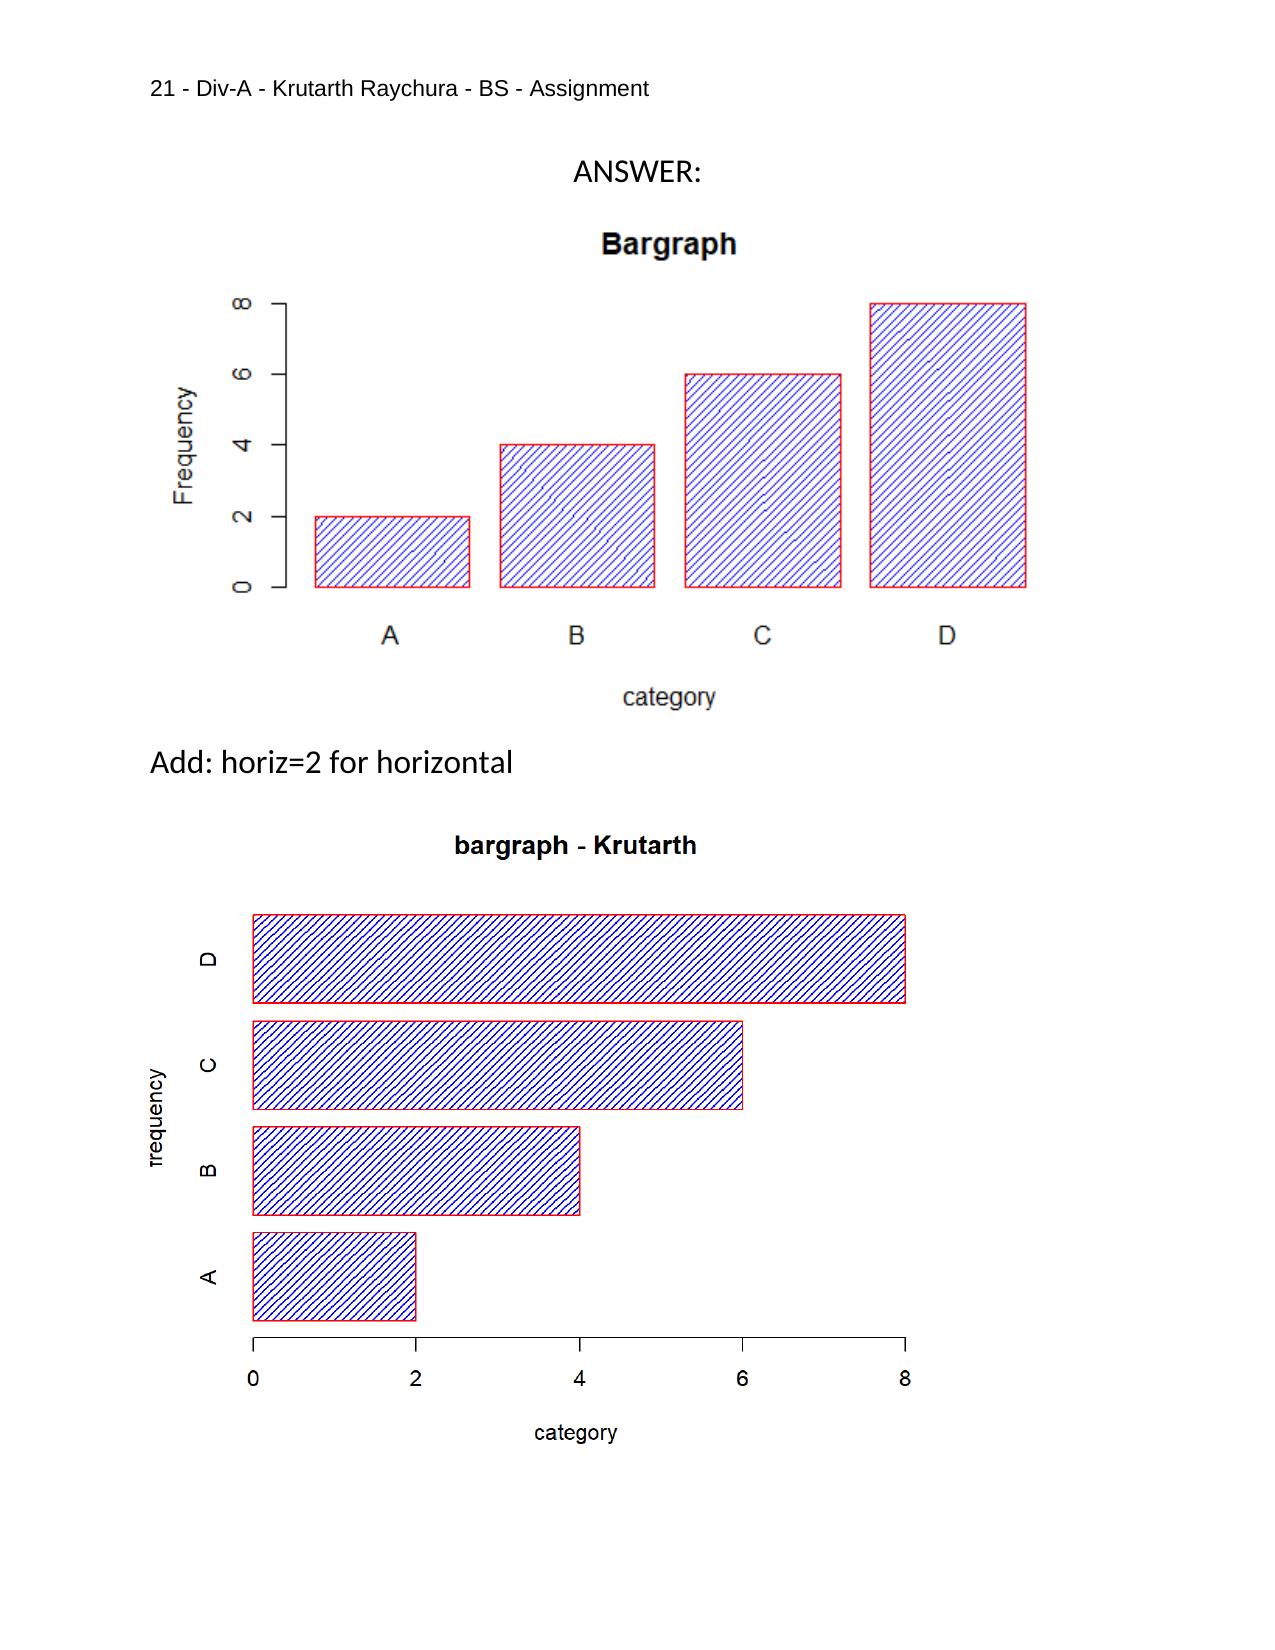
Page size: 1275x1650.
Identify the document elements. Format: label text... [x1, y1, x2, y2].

picture [169, 192, 1106, 723]
picture [150, 810, 959, 1450]
text Add: horiz=2 for horizontal [150, 741, 1125, 782]
